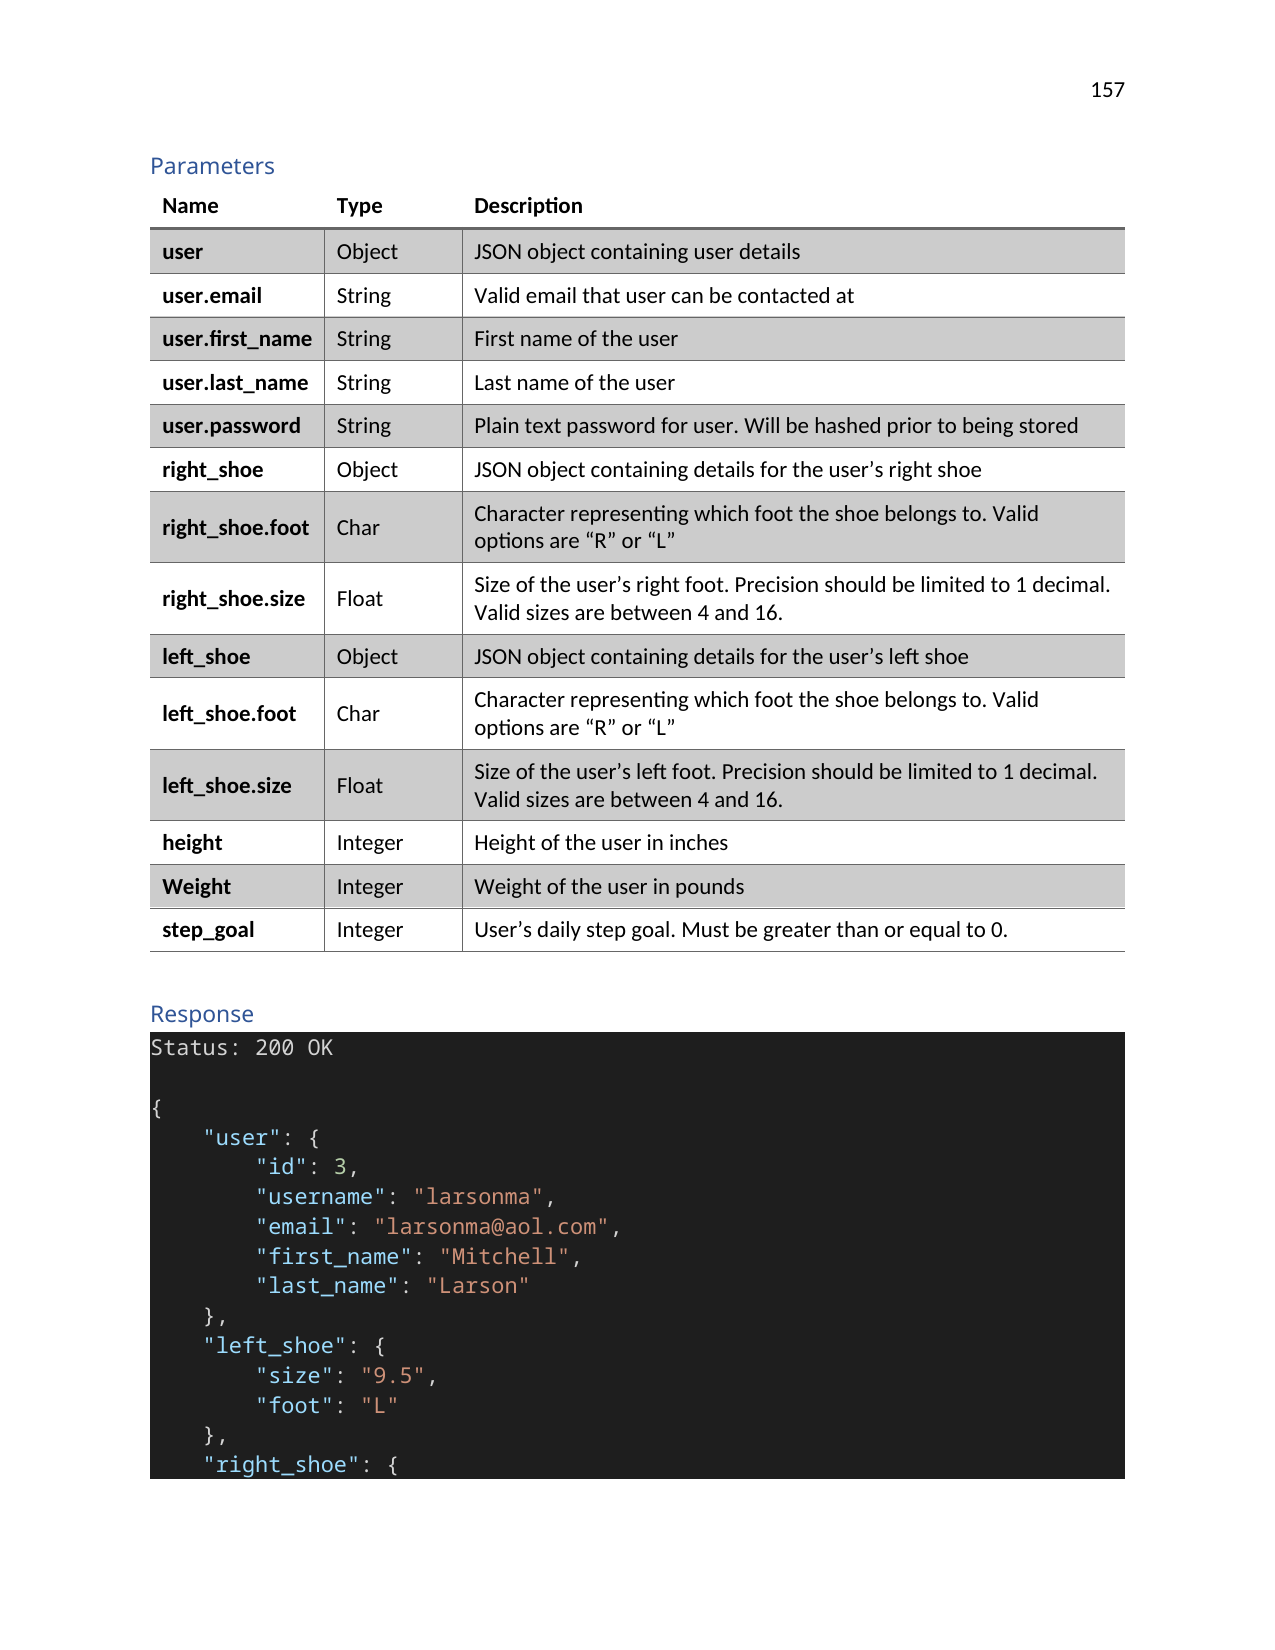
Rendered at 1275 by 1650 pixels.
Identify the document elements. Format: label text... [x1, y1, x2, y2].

text "email": "larsonma@aol.com", [150, 1211, 1125, 1241]
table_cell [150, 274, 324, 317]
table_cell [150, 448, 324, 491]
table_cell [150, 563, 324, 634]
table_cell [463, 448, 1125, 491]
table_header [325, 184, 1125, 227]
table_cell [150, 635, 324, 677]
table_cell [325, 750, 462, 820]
text }, [150, 1419, 1125, 1449]
subtitle Parameters [150, 150, 1125, 181]
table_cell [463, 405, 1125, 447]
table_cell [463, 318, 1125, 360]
text "id": 3, [150, 1151, 1125, 1181]
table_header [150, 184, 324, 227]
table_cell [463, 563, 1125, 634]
text "username": "larsonma", [150, 1181, 1125, 1211]
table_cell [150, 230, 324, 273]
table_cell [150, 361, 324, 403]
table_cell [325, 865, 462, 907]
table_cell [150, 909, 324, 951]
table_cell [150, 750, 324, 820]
text { [150, 1092, 1125, 1122]
text }, [150, 1300, 1125, 1330]
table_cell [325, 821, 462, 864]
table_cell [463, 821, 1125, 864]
subtitle Response [150, 998, 1125, 1030]
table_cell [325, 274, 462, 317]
text "right_shoe": { [150, 1449, 1125, 1479]
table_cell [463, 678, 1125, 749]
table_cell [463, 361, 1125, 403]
text "size": "9.5", [150, 1360, 1125, 1390]
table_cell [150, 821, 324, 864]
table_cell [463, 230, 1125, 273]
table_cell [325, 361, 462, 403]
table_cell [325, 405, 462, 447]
text "foot": "L" [150, 1390, 1125, 1419]
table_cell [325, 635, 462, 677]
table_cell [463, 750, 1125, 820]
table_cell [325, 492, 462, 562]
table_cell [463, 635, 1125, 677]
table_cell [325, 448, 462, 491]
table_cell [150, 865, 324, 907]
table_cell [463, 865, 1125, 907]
text "last_name": "Larson" [150, 1271, 1125, 1300]
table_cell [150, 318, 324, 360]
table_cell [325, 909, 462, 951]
text Status: 200 OK [150, 1032, 1125, 1062]
text "user": { [150, 1122, 1125, 1151]
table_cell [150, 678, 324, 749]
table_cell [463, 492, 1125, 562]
text "first_name": "Mitchell", [150, 1241, 1125, 1271]
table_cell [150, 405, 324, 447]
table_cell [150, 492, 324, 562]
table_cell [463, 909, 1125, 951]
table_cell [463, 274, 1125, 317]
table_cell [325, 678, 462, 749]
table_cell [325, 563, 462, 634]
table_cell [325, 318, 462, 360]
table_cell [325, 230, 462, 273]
text "left_shoe": { [150, 1330, 1125, 1360]
